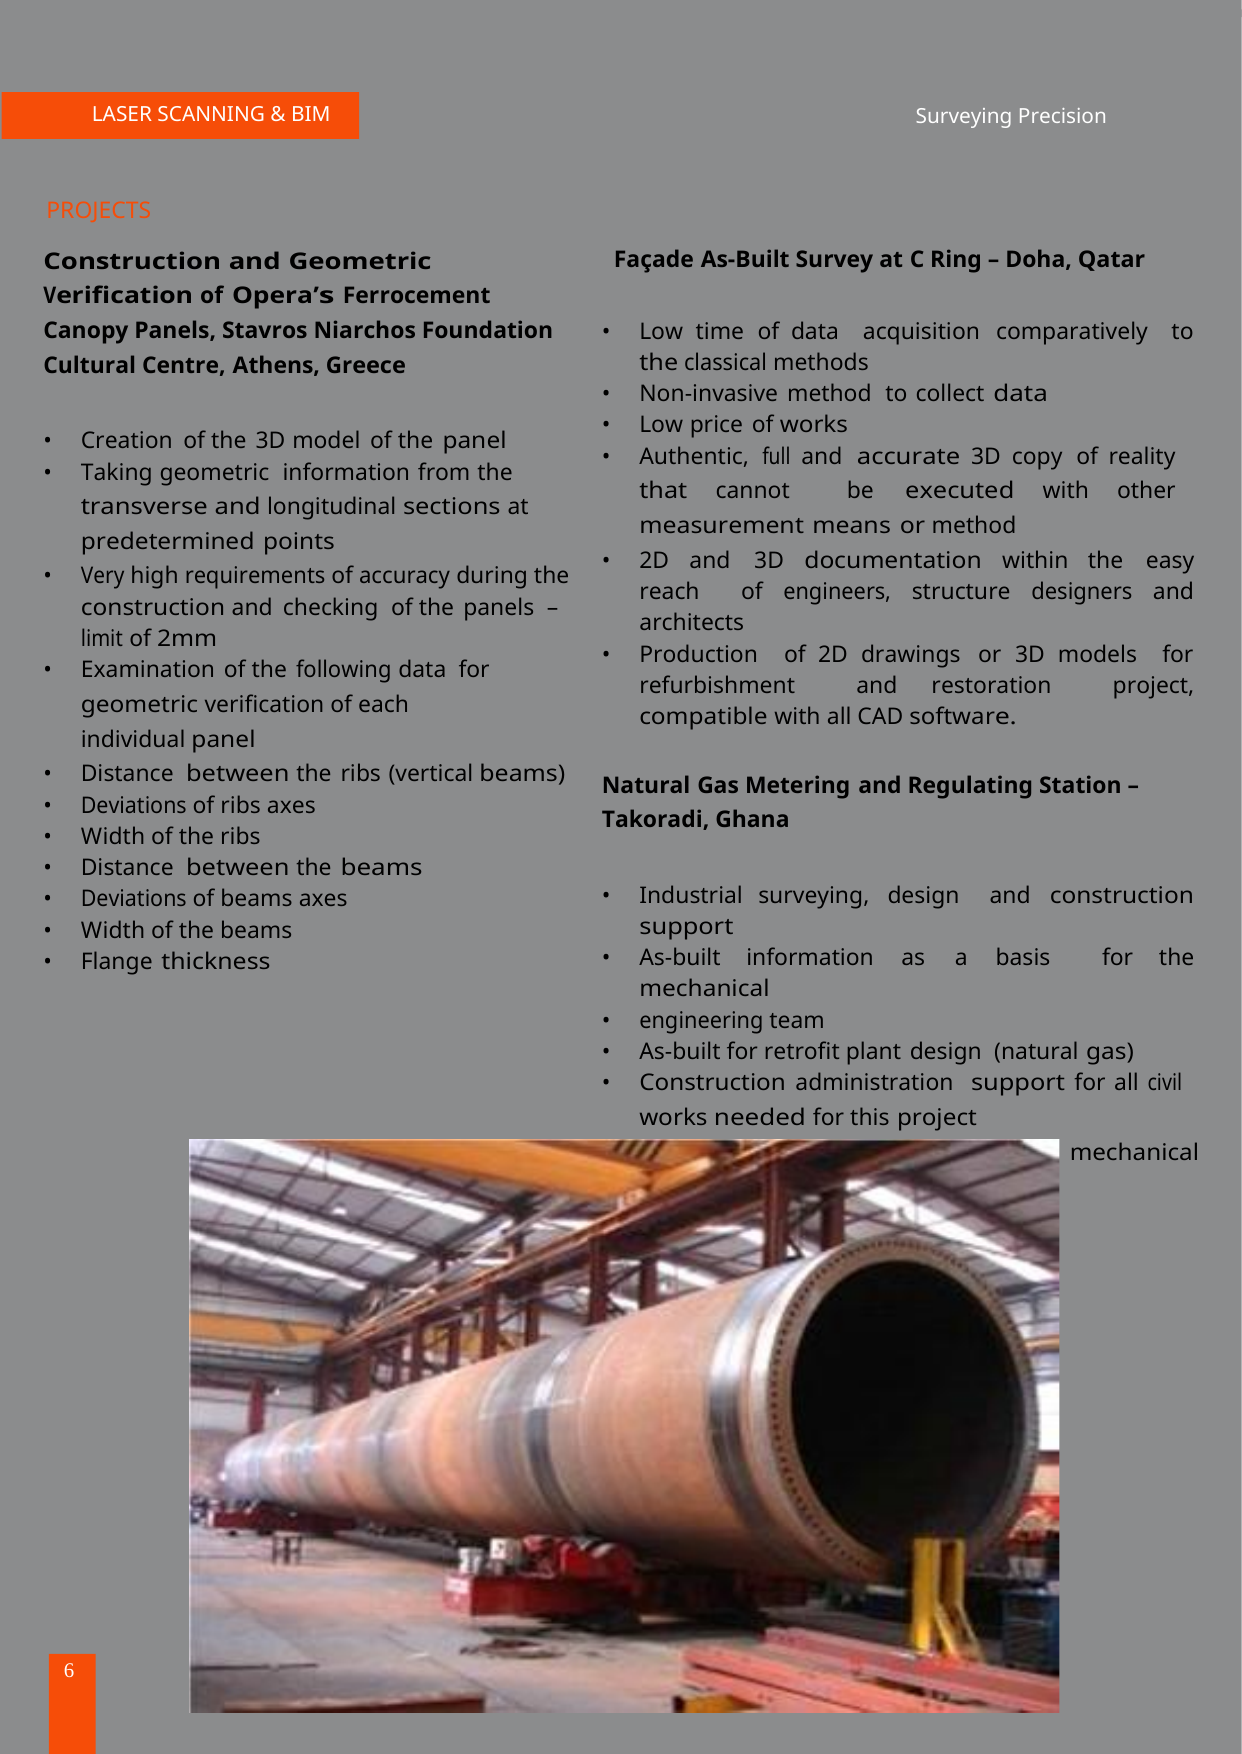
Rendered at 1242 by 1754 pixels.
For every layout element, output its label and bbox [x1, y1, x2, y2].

picture [189, 1139, 1060, 1713]
